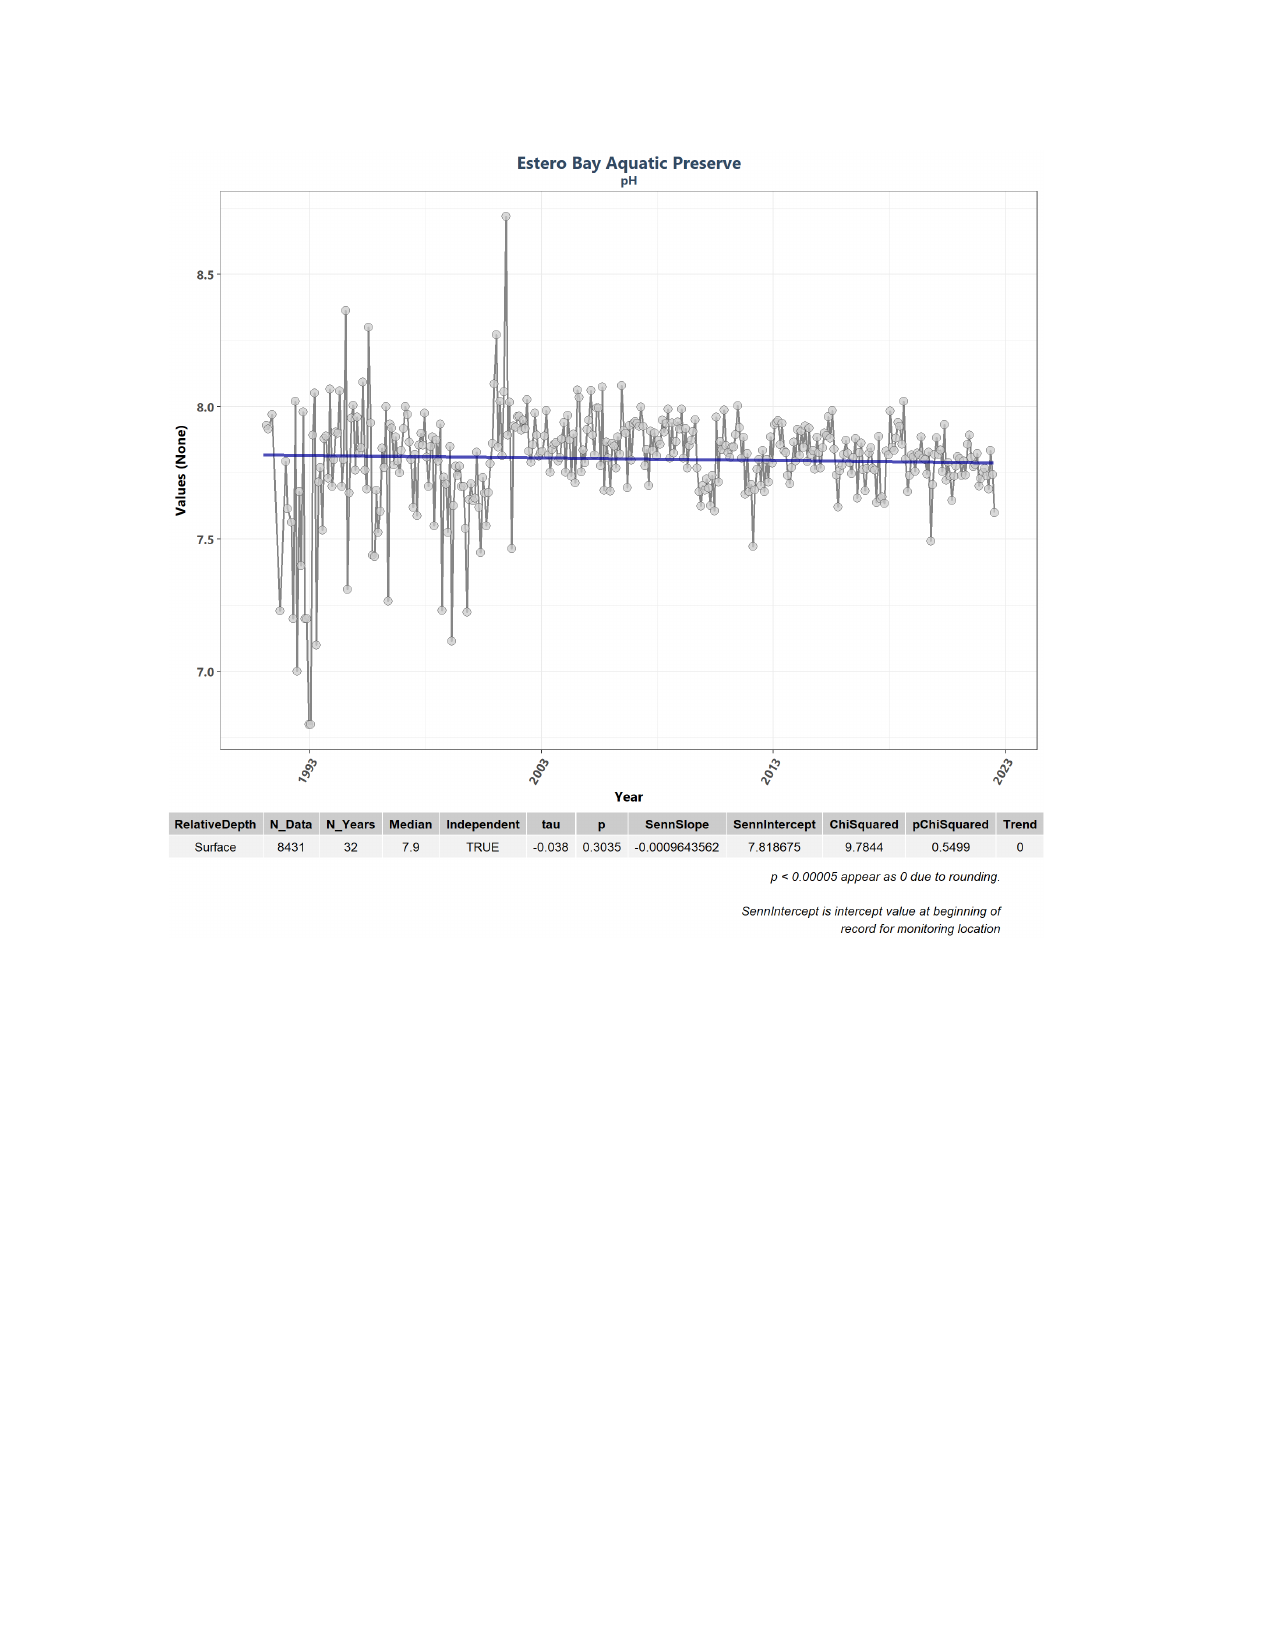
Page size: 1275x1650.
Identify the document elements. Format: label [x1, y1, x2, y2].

picture [168, 150, 1044, 938]
